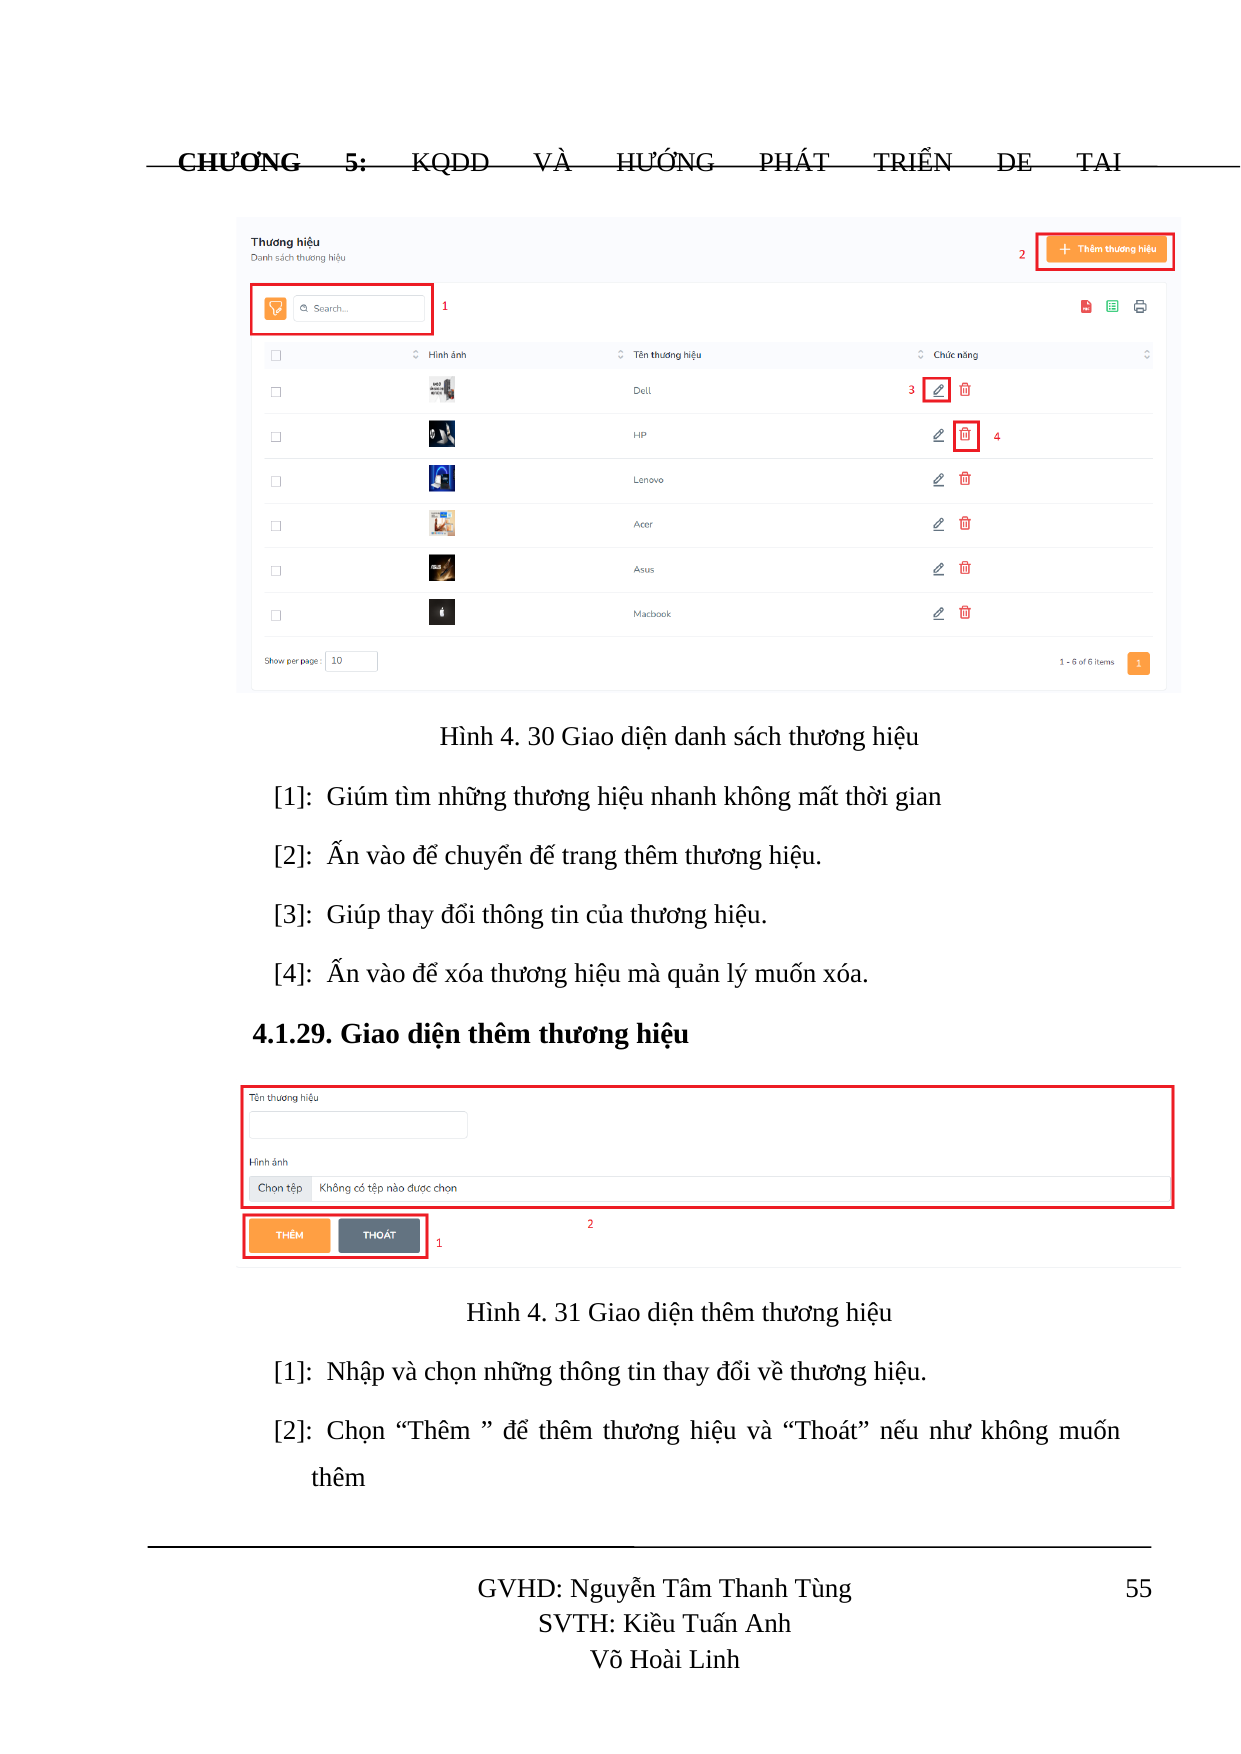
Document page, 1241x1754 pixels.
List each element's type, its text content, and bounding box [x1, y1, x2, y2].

list Chọn “Thêm ” để thêm thương hiệu và “Thoát” nếu như không muốn thêm [274, 1414, 1122, 1492]
list Nhập và chọn những thông tin thay đổi về thương hiệu. [274, 1355, 1122, 1386]
picture [236, 1079, 1182, 1268]
picture [236, 217, 1182, 693]
text Hình 4. 31 Giao diện thêm thương hiệu [177, 1296, 1122, 1327]
text Hình 4. 30 Giao diện danh sách thương hiệu [177, 720, 1122, 752]
list Giúm tìm những thương hiệu nhanh không mất thời gian [274, 779, 1122, 811]
subtitle Giao diện thêm thương hiệu [252, 1016, 1122, 1050]
list Giúp thay đổi thông tin của thương hiệu. [274, 898, 1122, 929]
list Ấn vào để xóa thương hiệu mà quản lý muốn xóa. [274, 957, 1122, 988]
list Ấn vào để chuyển đế trang thêm thương hiệu. [274, 839, 1122, 870]
